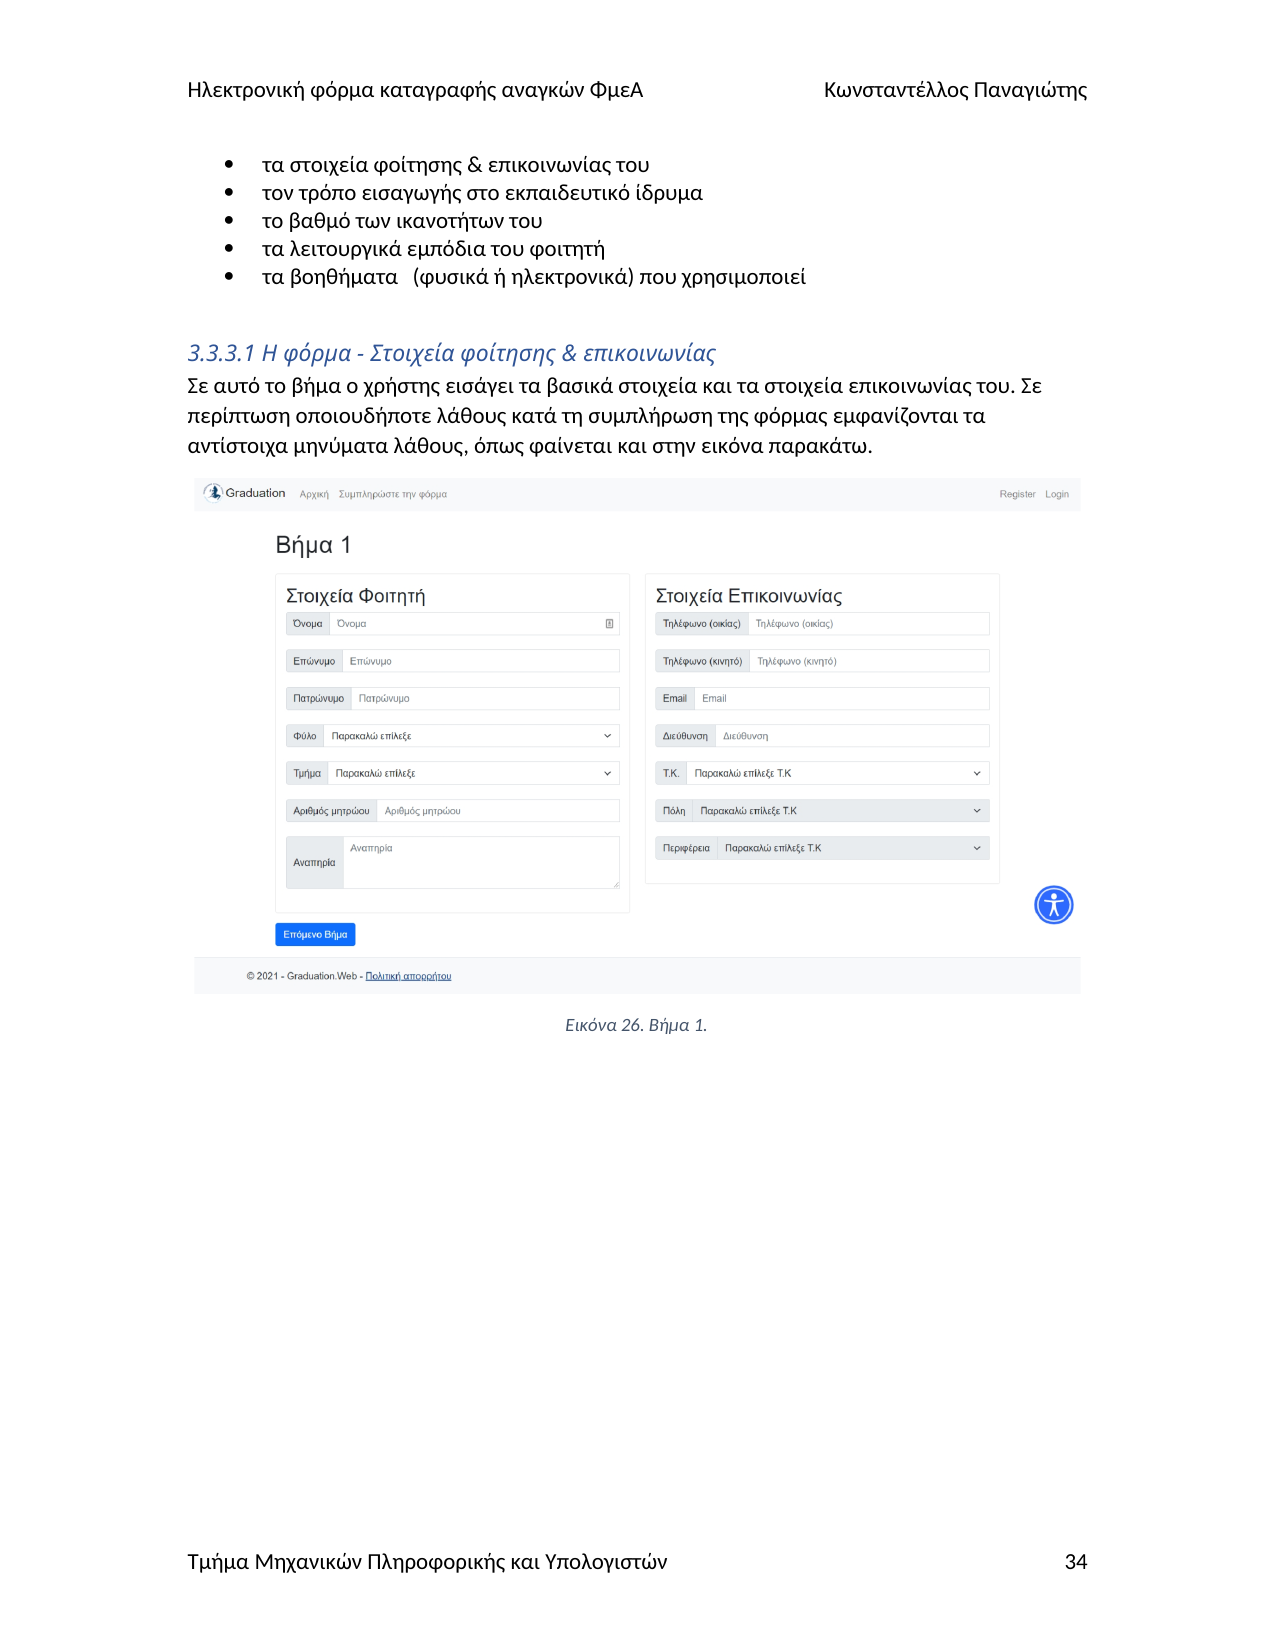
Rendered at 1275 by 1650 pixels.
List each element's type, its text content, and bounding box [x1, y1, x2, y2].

subtitle 3.3.3.1 Η φόρμα - Στοιχεία φοίτησης & επικοινωνίας [187, 337, 1087, 368]
text Σε αυτό το βήμα ο χρήστης εισάγει τα βασικά στοιχεία και τα στοιχεία επικοινωνίας του. Σε περίπτωση οποιουδήποτε λάθους κατά τη συμπλήρωση της φόρμας εμφανίζονται τα αντίστοιχα μηνύματα λάθους, όπως φαίνεται και στην εικόνα παρακάτω. [187, 371, 1087, 459]
list τον τρόπο εισαγωγής στο εκπαιδευτικό ίδρυμα [225, 178, 1087, 206]
list τα βοηθήματα (φυσικά ή ηλεκτρονικά) που χρησιμοποιεί [225, 262, 1087, 290]
text Εικόνα 26. Βήμα 1. [187, 1013, 1087, 1036]
list τα στοιχεία φοίτησης & επικοινωνίας του [225, 150, 1087, 178]
picture [194, 478, 1081, 994]
list το βαθμό των ικανοτήτων του [225, 206, 1087, 234]
list τα λειτουργικά εμπόδια του φοιτητή [225, 234, 1087, 262]
